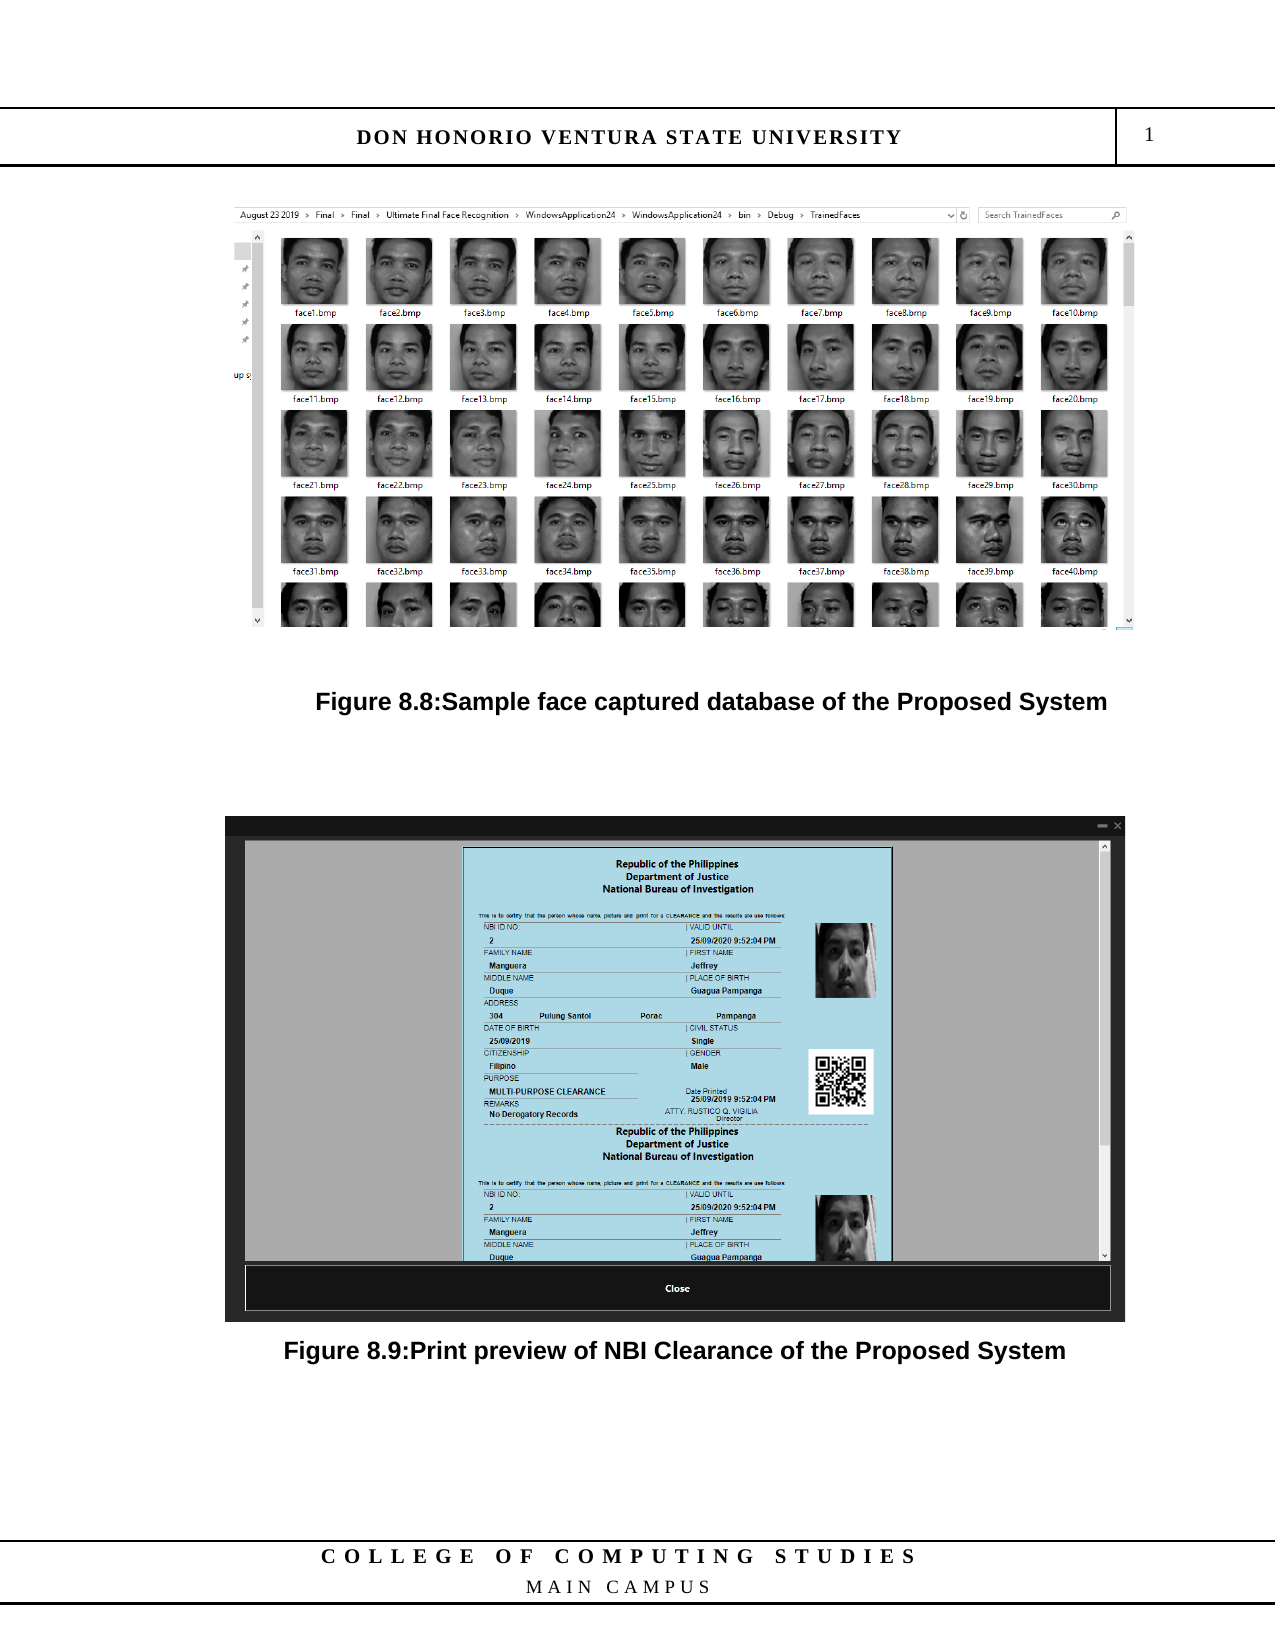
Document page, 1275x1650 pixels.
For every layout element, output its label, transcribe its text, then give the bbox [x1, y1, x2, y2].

picture [225, 816, 1125, 1322]
text Figure 8.9:Print preview of NBI Clearance of the Proposed System [225, 1336, 1125, 1365]
text Figure 8.8:Sample face captured database of the Proposed System [225, 687, 1125, 715]
picture [234, 203, 1135, 630]
